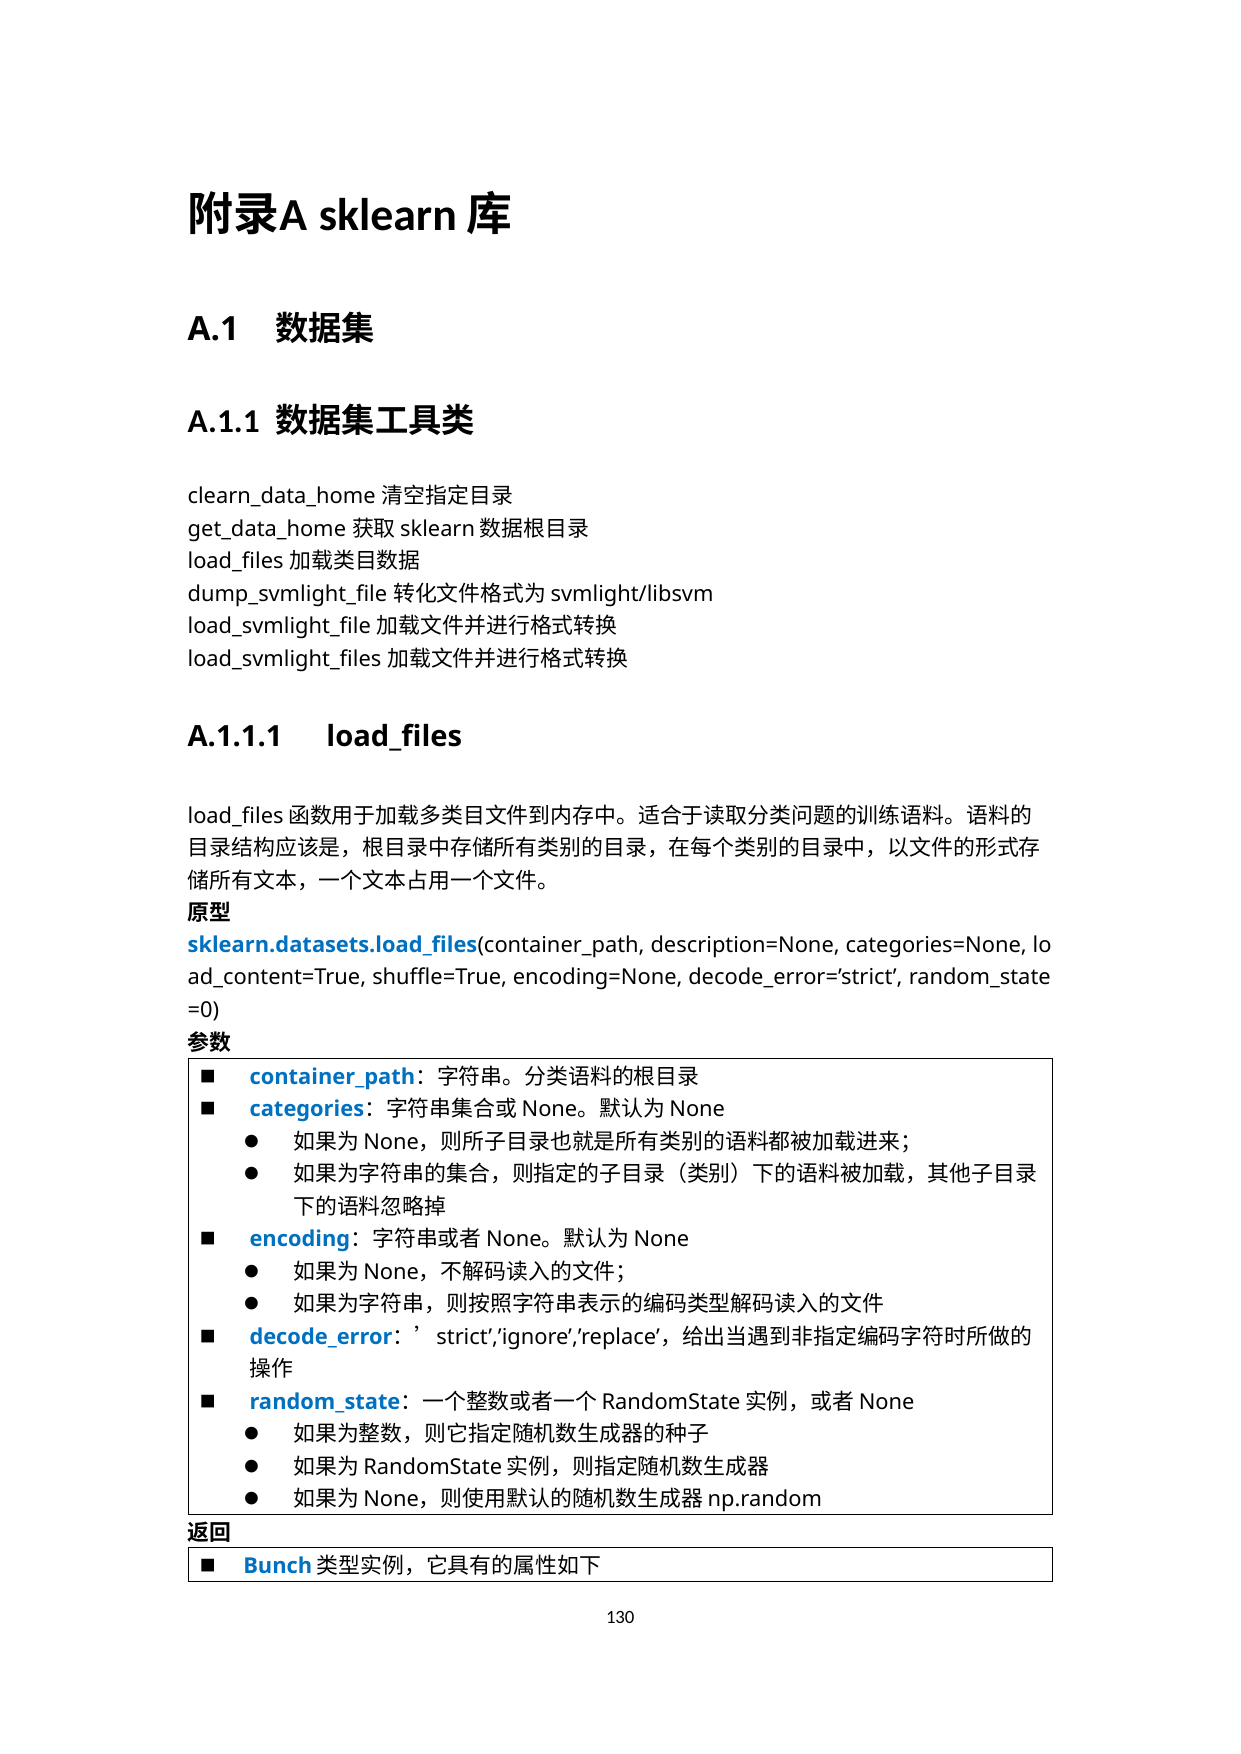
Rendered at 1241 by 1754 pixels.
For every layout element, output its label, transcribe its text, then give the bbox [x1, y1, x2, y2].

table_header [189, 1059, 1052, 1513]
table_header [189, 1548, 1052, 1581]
text 返回 [187, 1515, 1053, 1547]
subtitle sklearn库 [187, 162, 1053, 259]
text load_files 加载类目数据 [187, 543, 1053, 576]
text load_svmlight_files 加载文件并进行格式转换 [187, 641, 1053, 673]
text get_data_home 获取sklearn数据根目录 [187, 511, 1053, 543]
subtitle 数据集 [187, 294, 1053, 359]
text dump_svmlight_file 转化文件格式为svmlight/libsvm [187, 576, 1053, 608]
text load_files函数用于加载多类目文件到内存中。适合于读取分类问题的训练语料。语料的目录结构应该是，根目录中存储所有类别的目录，在每个类别的目录中，以文件的形式存储所有文本，一个文本占用一个文件。 [187, 797, 1053, 895]
text clearn_data_home 清空指定目录 [187, 478, 1053, 511]
subtitle load_files [187, 702, 1053, 767]
text load_svmlight_file 加载文件并进行格式转换 [187, 608, 1053, 641]
text 原型 [187, 895, 1053, 927]
text 参数 [187, 1025, 1053, 1057]
text sklearn.datasets.load_files(container_path, description=None, categories=None, load_content=True, shuffle=True, encoding=None, decode_error=’strict’, random_state=0) [187, 927, 1053, 1025]
subtitle 数据集工具类 [187, 386, 1053, 451]
